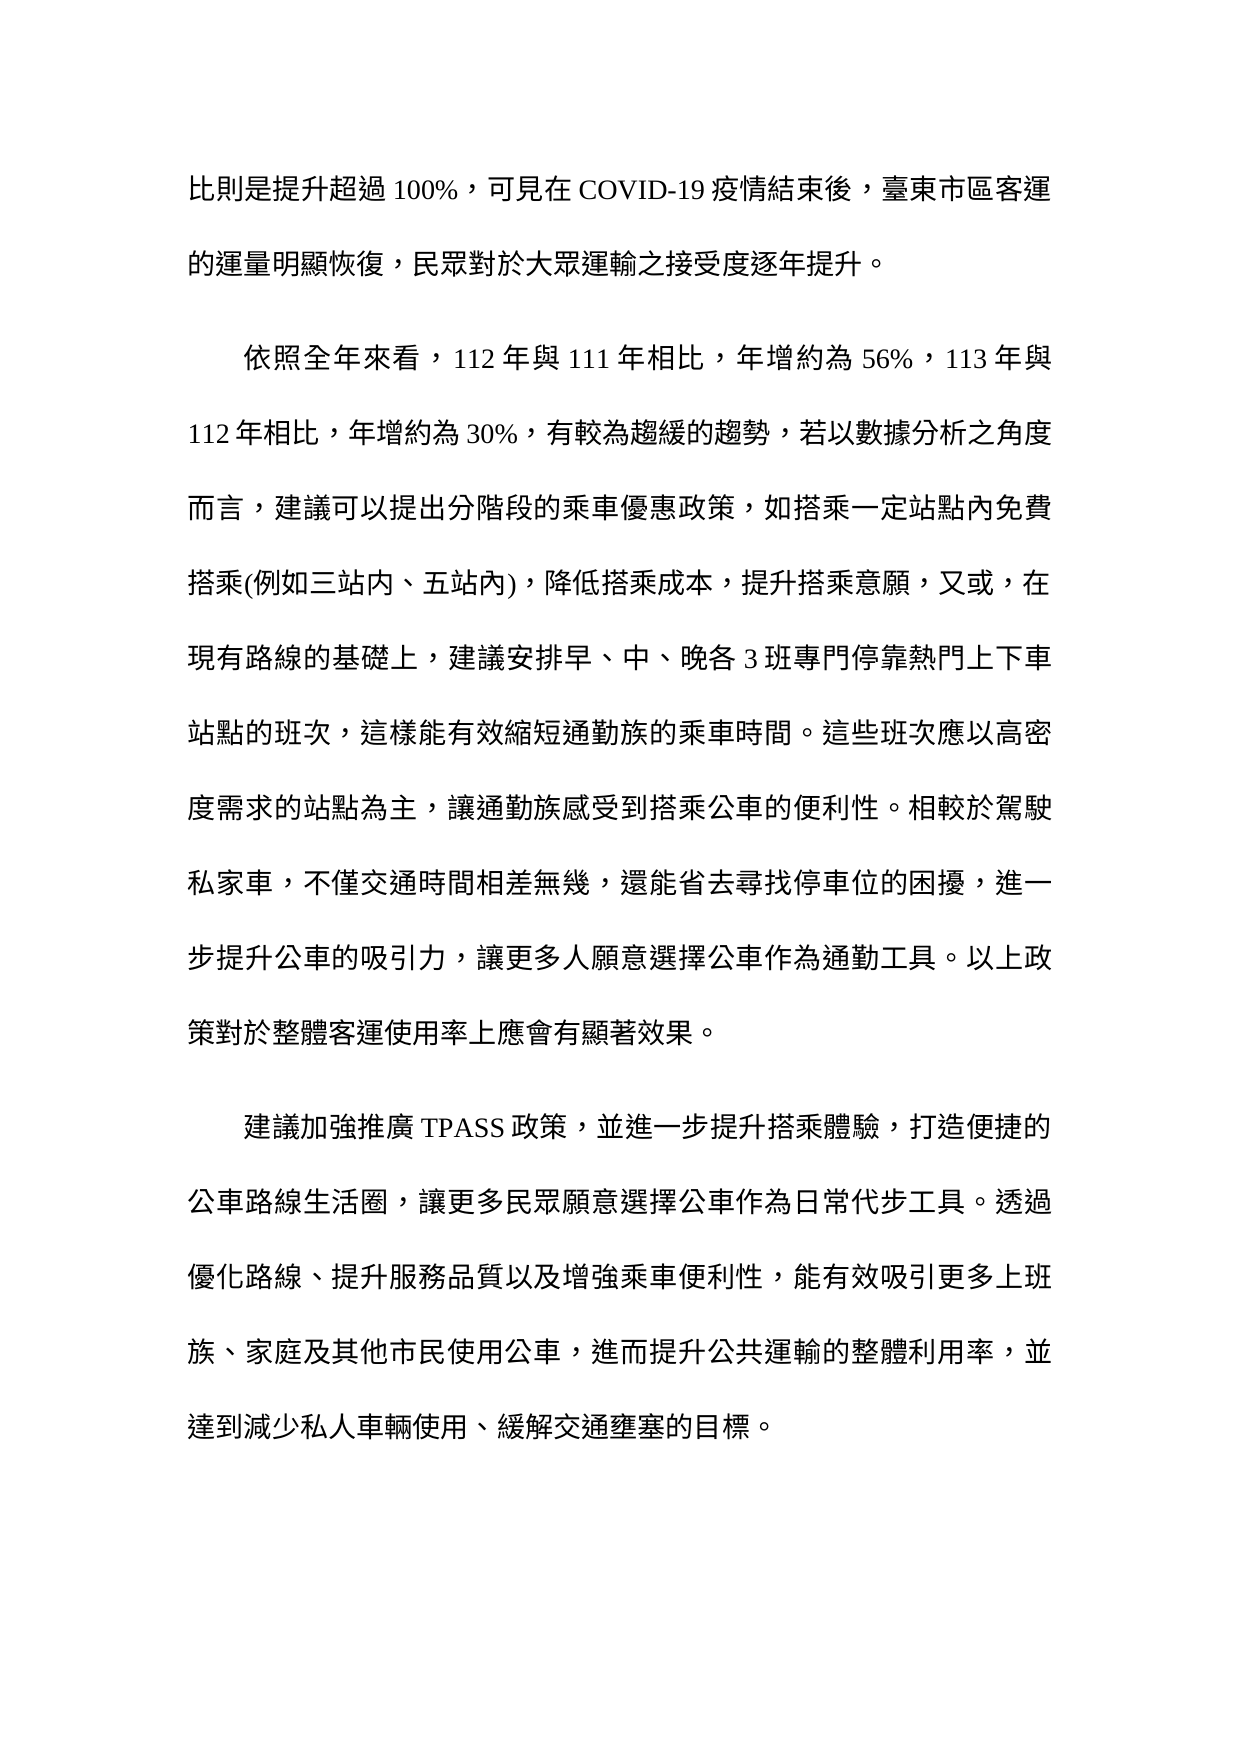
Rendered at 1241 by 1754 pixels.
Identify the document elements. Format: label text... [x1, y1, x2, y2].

text 建議加強推廣TPASS政策，並進一步提升搭乘體驗，打造便捷的公車路線生活圈，讓更多民眾願意選擇公車作為日常代步工具。透過優化路線、提升服務品質以及增強乘車便利性，能有效吸引更多上班族、家庭及其他市民使用公車，進而提升公共運輸的整體利用率，並達到減少私人車輛使用、緩解交通壅塞的目標。 [187, 1087, 1053, 1462]
text 依照全年來看，112年與111年相比，年增約為56%，113年與112年相比，年增約為30%，有較為趨緩的趨勢，若以數據分析之角度而言，建議可以提出分階段的乘車優惠政策，如搭乘一定站點內免費搭乘(例如三站内、五站內)，降低搭乘成本，提升搭乘意願，又或，在現有路線的基礎上，建議安排早、中、晚各3班專門停靠熱門上下車站點的班次，這樣能有效縮短通勤族的乘車時間。這些班次應以高密度需求的站點為主，讓通勤族感受到搭乘公車的便利性。相較於駕駛私家車，不僅交通時間相差無幾，還能省去尋找停車位的困擾，進一步提升公車的吸引力，讓更多人願意選擇公車作為通勤工具。以上政策對於整體客運使用率上應會有顯著效果。 [187, 319, 1053, 1069]
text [187, 150, 1053, 300]
